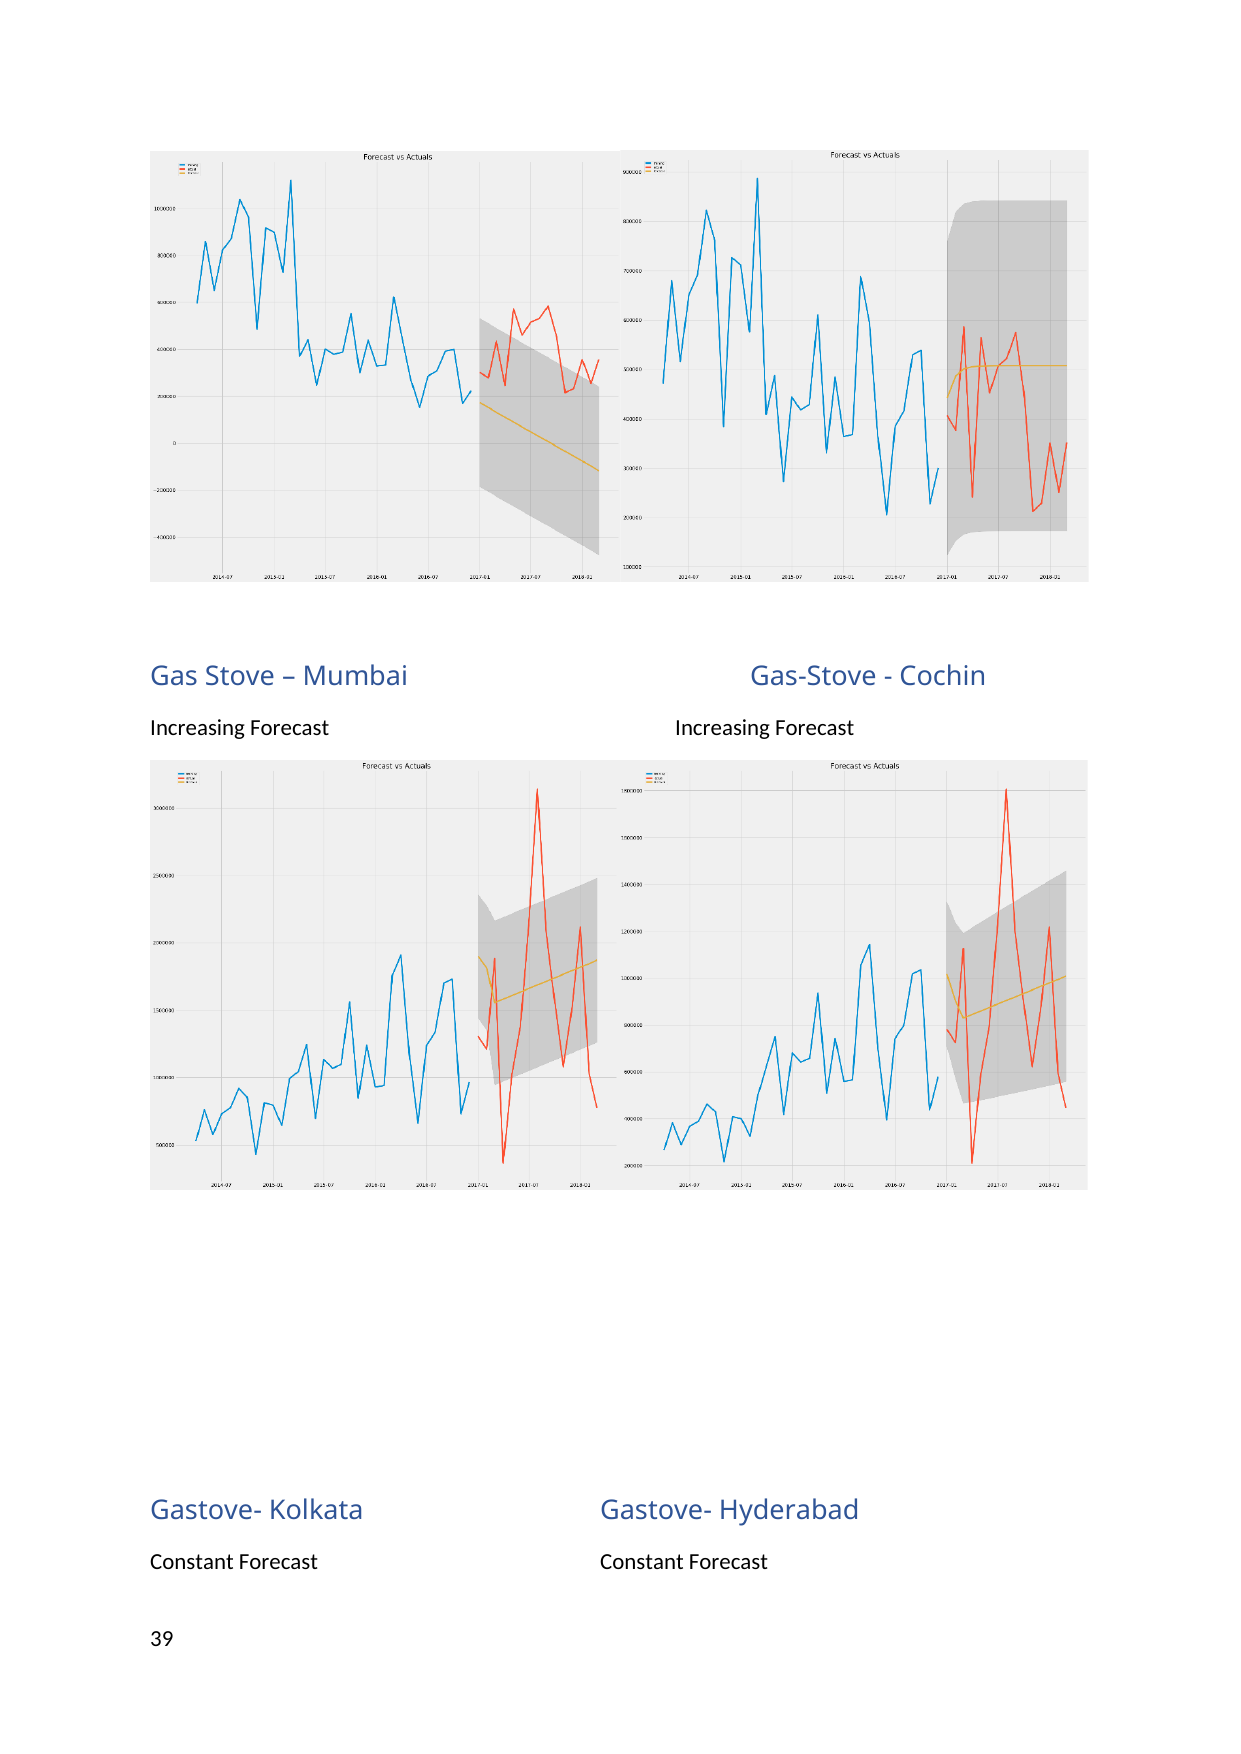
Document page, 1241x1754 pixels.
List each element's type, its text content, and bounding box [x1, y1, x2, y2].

text Gastove- Kolkata Gastove- Hyderabad [150, 1490, 1090, 1527]
text Increasing Forecast Increasing Forecast [150, 713, 1090, 741]
text Constant Forecast Constant Forecast [150, 1547, 1090, 1575]
text Gas Stove – Mumbai Gas-Stove - Cochin [150, 657, 1090, 694]
picture [150, 150, 1089, 582]
picture [150, 760, 1088, 1190]
